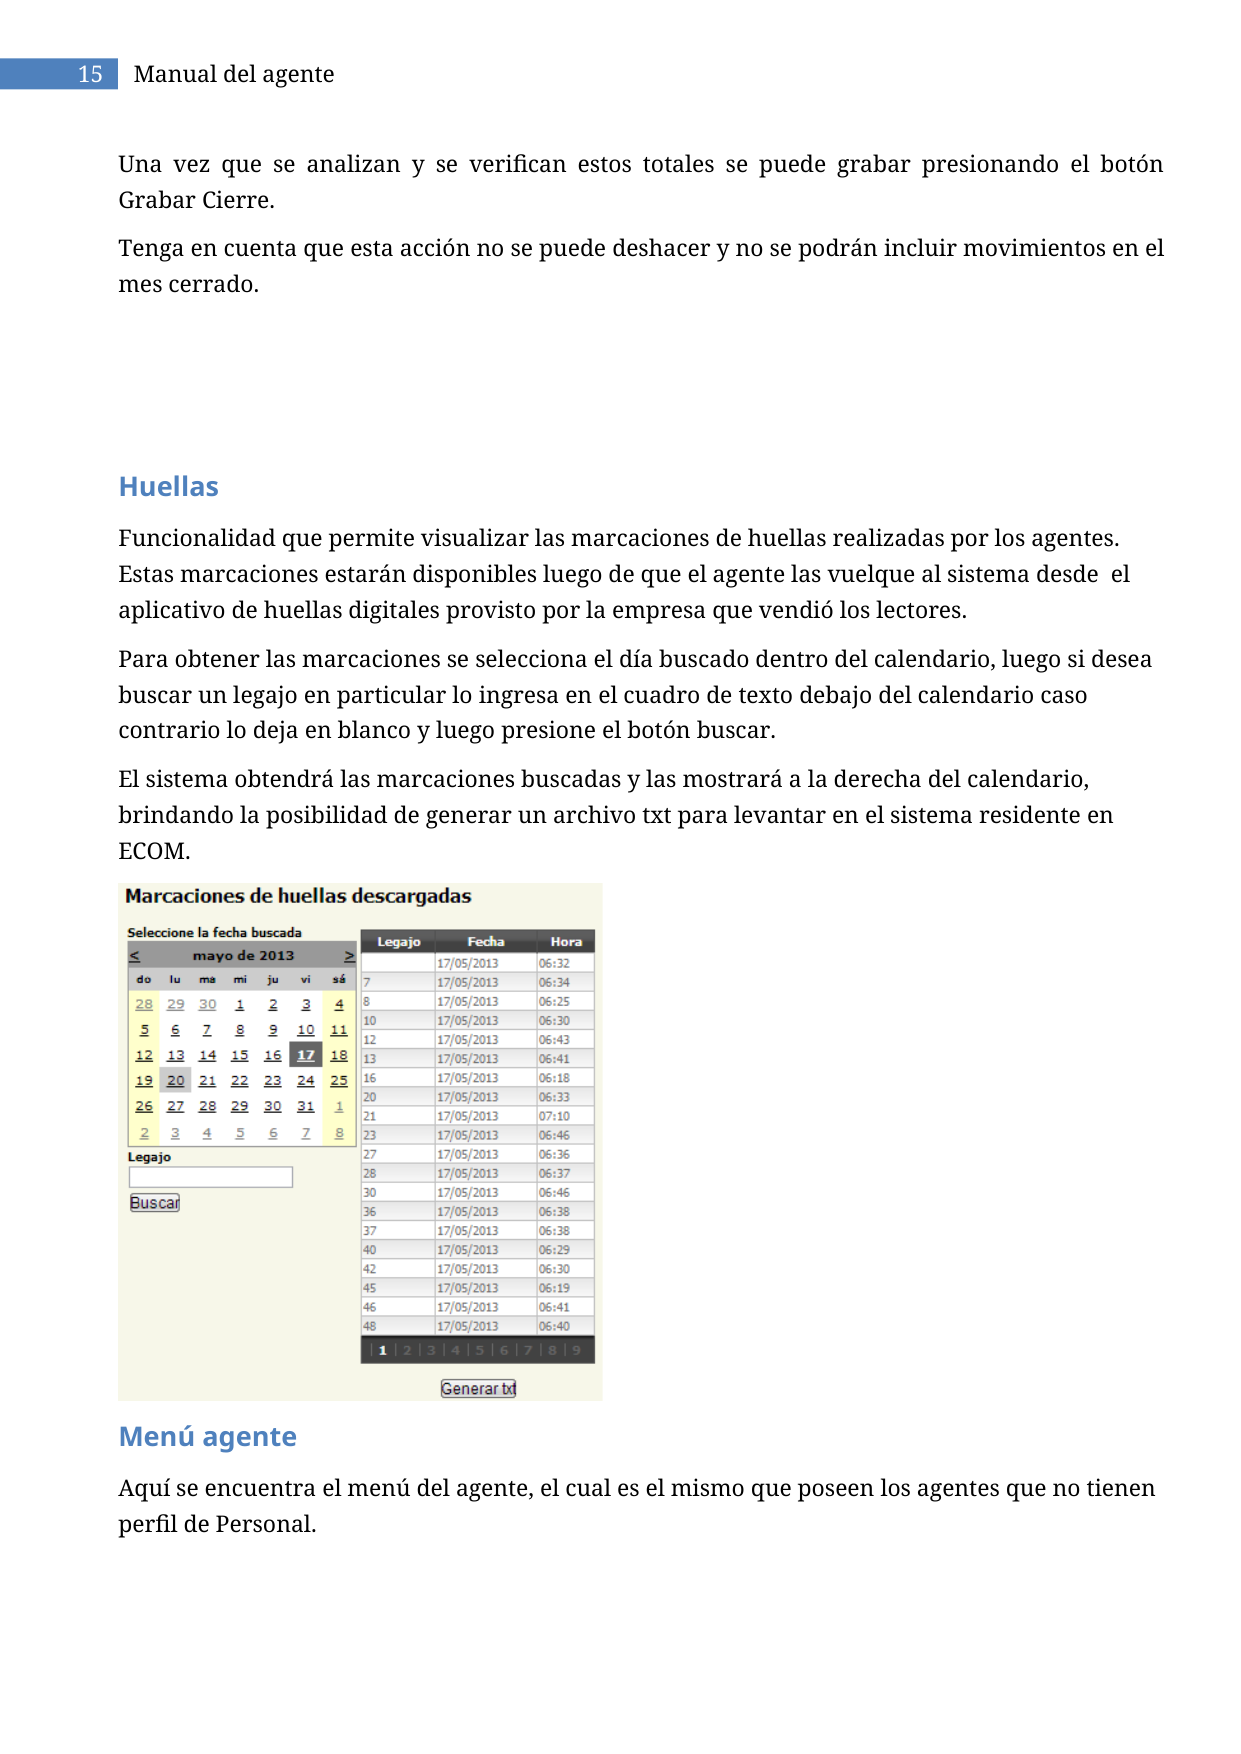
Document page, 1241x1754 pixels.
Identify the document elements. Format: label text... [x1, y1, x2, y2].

text Tenga en cuenta que esta acción no se puede deshacer y no se podrán incluir movimientos en el mes cerrado. [118, 232, 1166, 299]
text El sistema obtendrá las marcaciones buscadas y las mostrará a la derecha del calendario, brindando la posibilidad de generar un archivo txt para levantar en el sistema residente en ECOM. [118, 763, 1166, 866]
text Funcionalidad que permite visualizar las marcaciones de huellas realizadas por los agentes. Estas marcaciones estarán disponibles luego de que el agente las vuelque al sistema desde el aplicativo de huellas digitales provisto por la empresa que vendió los lectores. [118, 522, 1166, 625]
picture [118, 883, 603, 1401]
text Huellas [118, 467, 1166, 504]
text Una vez que se analizan y se verifican estos totales se puede grabar presionando el botón Grabar Cierre. [118, 148, 1166, 215]
text Aquí se encuentra el menú del agente, el cual es el mismo que poseen los agentes que no tienen perfil de Personal. [118, 1472, 1166, 1539]
text Para obtener las marcaciones se selecciona el día buscado dentro del calendario, luego si desea buscar un legajo en particular lo ingresa en el cuadro de texto debajo del calendario caso contrario lo deja en blanco y luego presione el botón buscar. [118, 643, 1166, 746]
text Menú agente [118, 1417, 1166, 1454]
